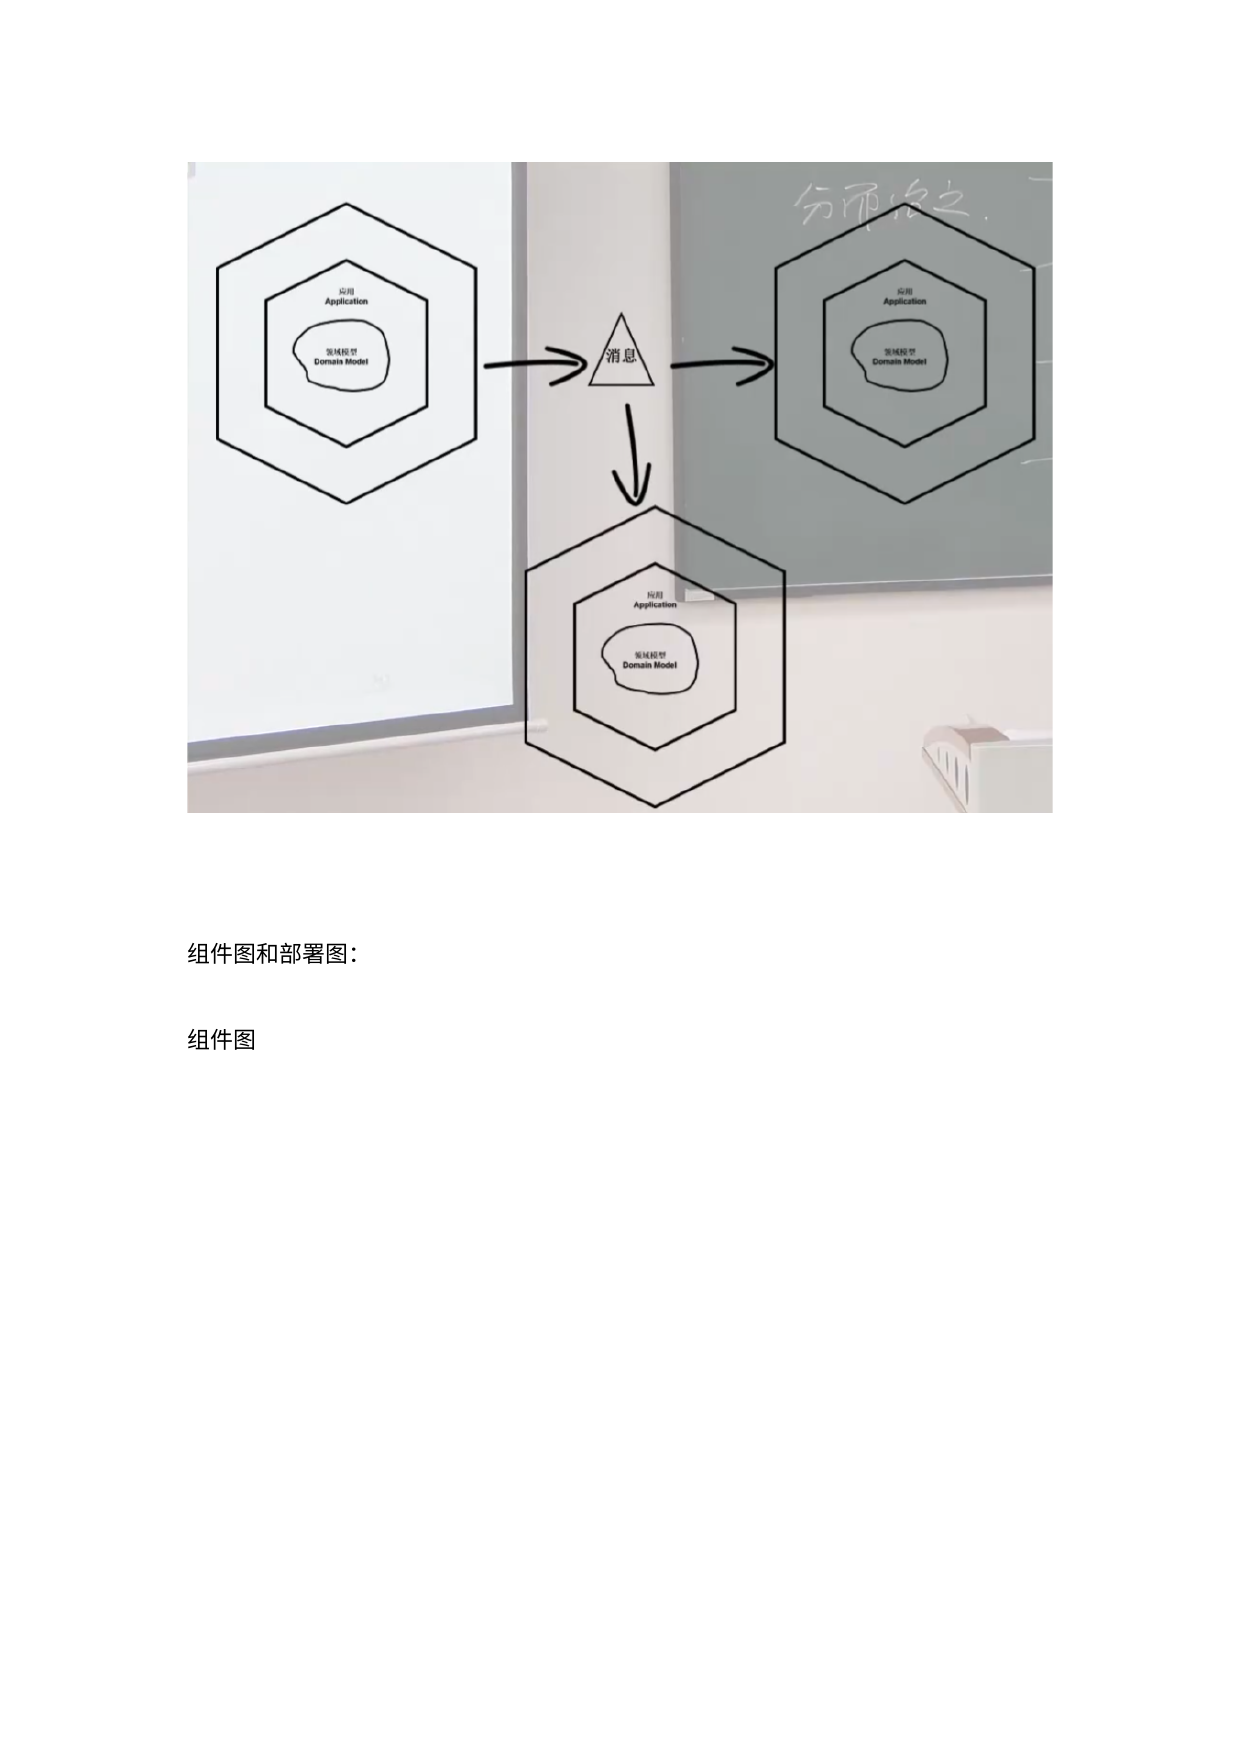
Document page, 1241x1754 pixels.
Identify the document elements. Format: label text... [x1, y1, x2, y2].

text 组件图和部署图： [187, 920, 1053, 985]
picture [187, 162, 1053, 813]
text 组件图 [187, 1006, 1053, 1071]
